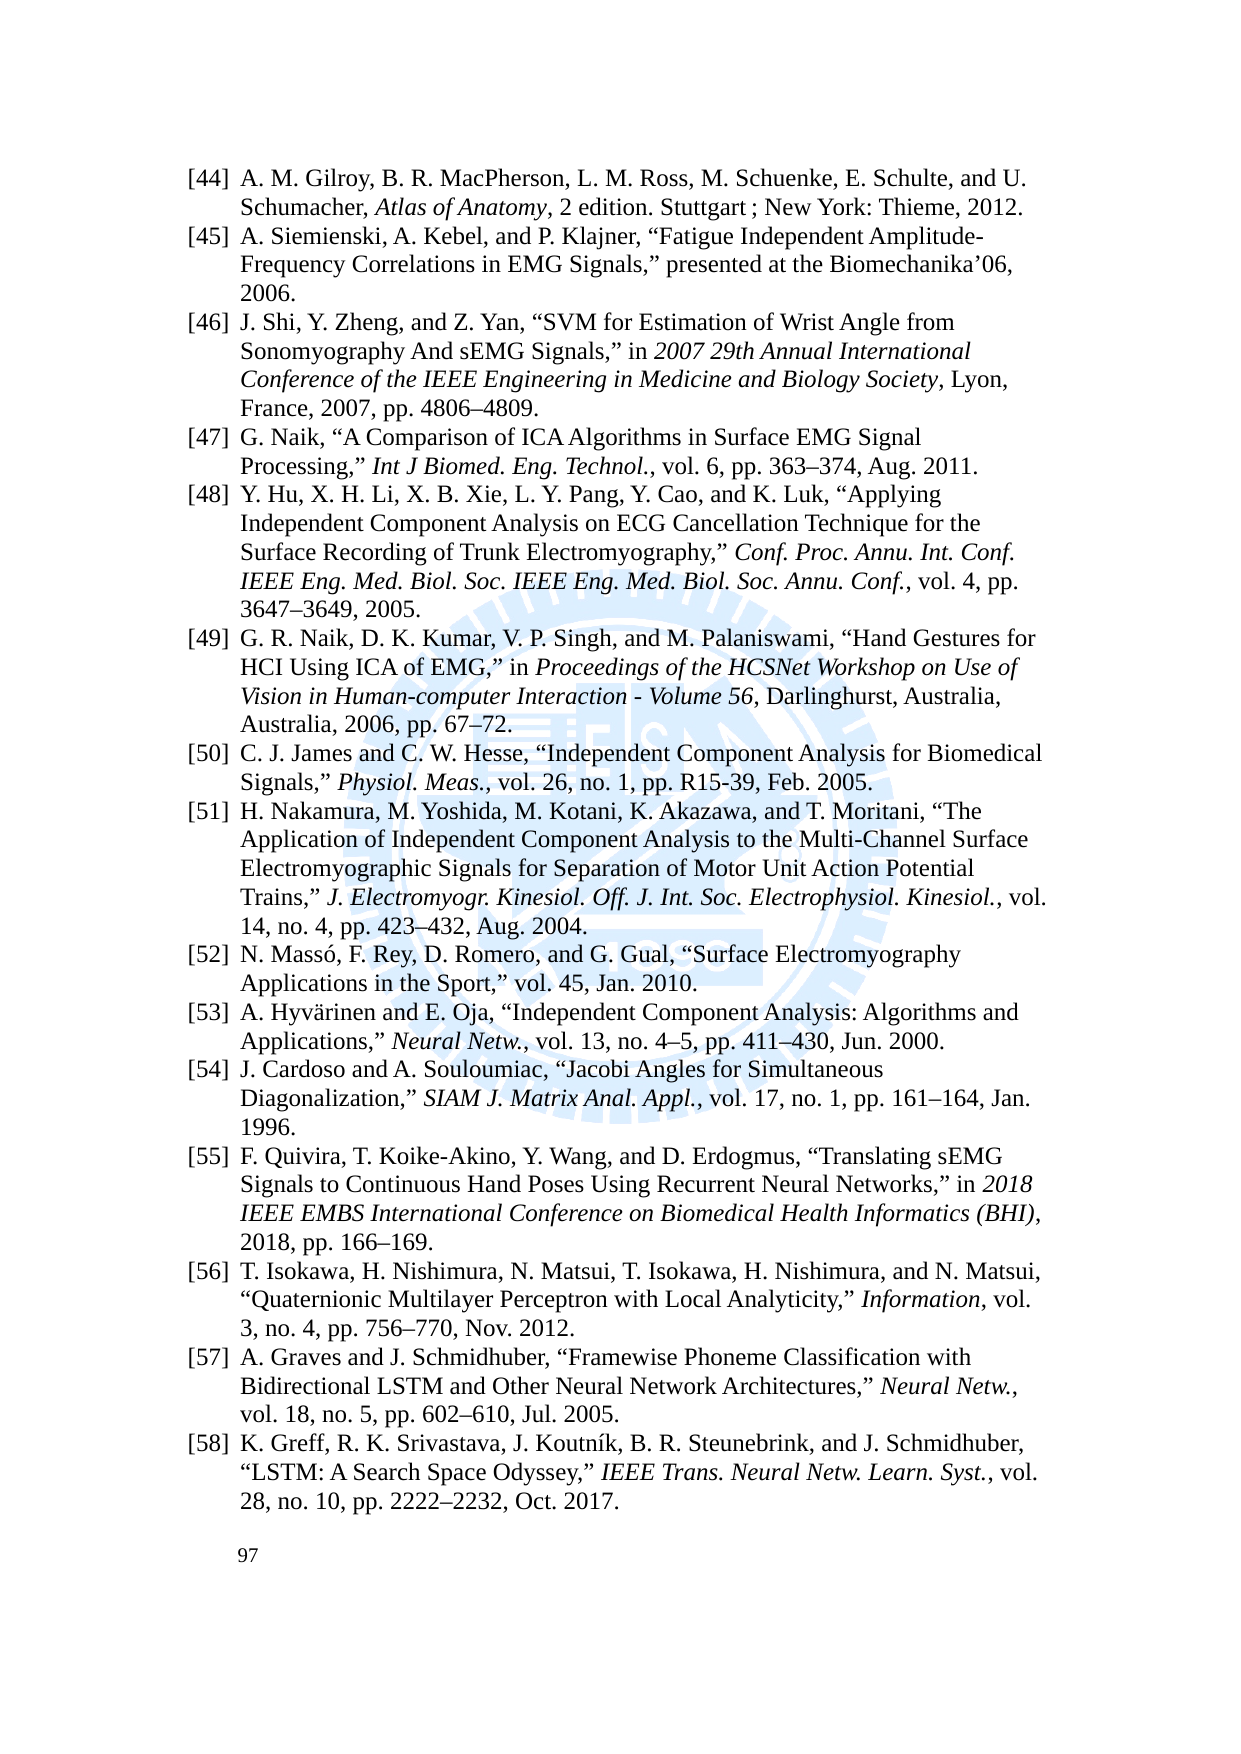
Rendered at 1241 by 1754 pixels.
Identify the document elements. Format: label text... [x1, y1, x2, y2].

text [47] G. Naik, “A Comparison of ICA Algorithms in Surface EMG Signal Processing,” Int J Biomed. Eng. Technol., vol. 6, pp. 363–374, Aug. 2011. [187, 422, 1053, 479]
text [57] A. Graves and J. Schmidhuber, “Framewise Phoneme Classification with Bidirectional LSTM and Other Neural Network Architectures,” Neural Netw., vol. 18, no. 5, pp. 602–610, Jul. 2005. [187, 1342, 1053, 1428]
text [56] T. Isokawa, H. Nishimura, N. Matsui, T. Isokawa, H. Nishimura, and N. Matsui, “Quaternionic Multilayer Perceptron with Local Analyticity,” Information, vol. 3, no. 4, pp. 756–770, Nov. 2012. [187, 1256, 1053, 1342]
text [58] K. Greff, R. K. Srivastava, J. Koutník, B. R. Steunebrink, and J. Schmidhuber, “LSTM: A Search Space Odyssey,” IEEE Trans. Neural Netw. Learn. Syst., vol. 28, no. 10, pp. 2222–2232, Oct. 2017. [187, 1428, 1053, 1514]
text [45] A. Siemienski, A. Kebel, and P. Klajner, “Fatigue Independent Amplitude-Frequency Correlations in EMG Signals,” presented at the Biomechanika’06, 2006. [187, 221, 1053, 307]
text [52] N. Massó, F. Rey, D. Romero, and G. Gual, “Surface Electromyography Applications in the Sport,” vol. 45, Jan. 2010. [187, 939, 1053, 997]
text [48] Y. Hu, X. H. Li, X. B. Xie, L. Y. Pang, Y. Cao, and K. Luk, “Applying Independent Component Analysis on ECG Cancellation Technique for the Surface Recording of Trunk Electromyography,” Conf. Proc. Annu. Int. Conf. IEEE Eng. Med. Biol. Soc. IEEE Eng. Med. Biol. Soc. Annu. Conf., vol. 4, pp. 3647–3649, 2005. [187, 479, 1053, 623]
text [49] G. R. Naik, D. K. Kumar, V. P. Singh, and M. Palaniswami, “Hand Gestures for HCI Using ICA of EMG,” in Proceedings of the HCSNet Workshop on Use of Vision in Human-computer Interaction - Volume 56, Darlinghurst, Australia, Australia, 2006, pp. 67–72. [187, 623, 1053, 738]
text [46] J. Shi, Y. Zheng, and Z. Yan, “SVM for Estimation of Wrist Angle from Sonomyography And sEMG Signals,” in 2007 29th Annual International Conference of the IEEE Engineering in Medicine and Biology Society, Lyon, France, 2007, pp. 4806–4809. [187, 307, 1053, 422]
text [51] H. Nakamura, M. Yoshida, M. Kotani, K. Akazawa, and T. Moritani, “The Application of Independent Component Analysis to the Multi-Channel Surface Electromyographic Signals for Separation of Motor Unit Action Potential Trains,” J. Electromyogr. Kinesiol. Off. J. Int. Soc. Electrophysiol. Kinesiol., vol. 14, no. 4, pp. 423–432, Aug. 2004. [187, 796, 1053, 939]
text [53] A. Hyvärinen and E. Oja, “Independent Component Analysis: Algorithms and Applications,” Neural Netw., vol. 13, no. 4–5, pp. 411–430, Jun. 2000. [187, 997, 1053, 1054]
text [55] F. Quivira, T. Koike-Akino, Y. Wang, and D. Erdogmus, “Translating sEMG Signals to Continuous Hand Poses Using Recurrent Neural Networks,” in 2018 IEEE EMBS International Conference on Biomedical Health Informatics (BHI), 2018, pp. 166–169. [187, 1141, 1053, 1256]
text [44] A. M. Gilroy, B. R. MacPherson, L. M. Ross, M. Schuenke, E. Schulte, and U. Schumacher, Atlas of Anatomy, 2 edition. Stuttgart ; New York: Thieme, 2012. [187, 163, 1053, 221]
text [50] C. J. James and C. W. Hesse, “Independent Component Analysis for Biomedical Signals,” Physiol. Meas., vol. 26, no. 1, pp. R15-39, Feb. 2005. [187, 738, 1053, 796]
text [54] J. Cardoso and A. Souloumiac, “Jacobi Angles for Simultaneous Diagonalization,” SIAM J. Matrix Anal. Appl., vol. 17, no. 1, pp. 161–164, Jan. 1996. [187, 1054, 1053, 1141]
